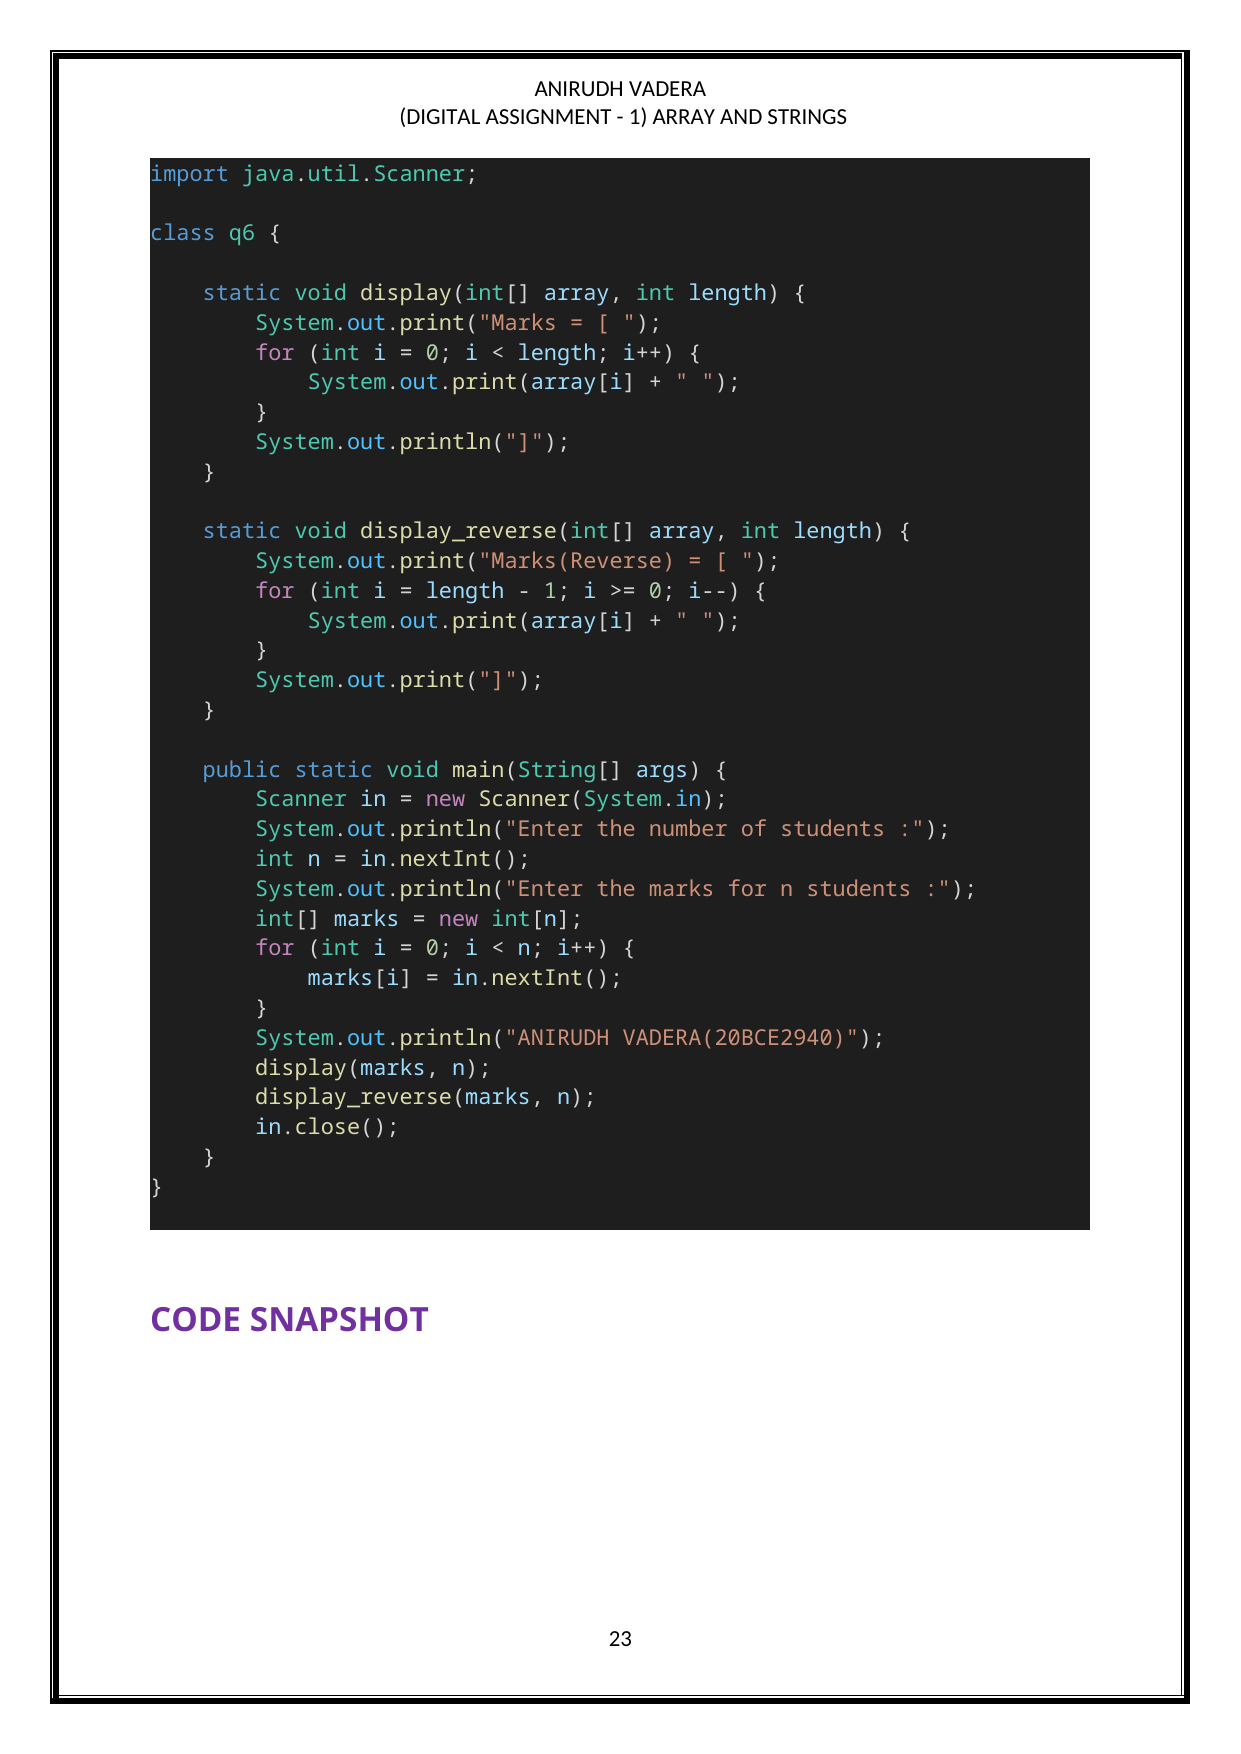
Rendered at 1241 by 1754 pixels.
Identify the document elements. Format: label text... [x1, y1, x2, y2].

text Scanner in = new Scanner(System.in); [150, 783, 1090, 813]
text System.out.println("Enter the marks for n students :"); [150, 873, 1090, 903]
text } [150, 634, 1090, 664]
text display(marks, n); [150, 1052, 1090, 1081]
text System.out.println("]"); [150, 426, 1090, 456]
text public static void main(String[] args) { [150, 754, 1090, 783]
text } [150, 1141, 1090, 1171]
text for (int i = 0; i < n; i++) { [150, 932, 1090, 962]
text import java.util.Scanner; [150, 158, 1090, 188]
text display_reverse(marks, n); [150, 1081, 1090, 1111]
text } [150, 456, 1090, 486]
text static void display_reverse(int[] array, int length) { [150, 515, 1090, 545]
text } [150, 396, 1090, 426]
text class q6 { [150, 217, 1090, 247]
text int n = in.nextInt(); [150, 843, 1090, 873]
text marks[i] = in.nextInt(); [150, 962, 1090, 992]
text System.out.print(array[i] + " "); [150, 366, 1090, 396]
text System.out.print("Marks = [ "); [150, 307, 1090, 337]
text for (int i = length - 1; i >= 0; i--) { [150, 575, 1090, 605]
text System.out.println("Enter the number of students :"); [150, 813, 1090, 843]
text in.close(); [150, 1111, 1090, 1141]
text System.out.print(array[i] + " "); [150, 605, 1090, 634]
text System.out.print("]"); [150, 664, 1090, 694]
text CODE SNAPSHOT [150, 1296, 1090, 1341]
text } [150, 1171, 1090, 1201]
text System.out.println("ANIRUDH VADERA(20BCE2940)"); [150, 1022, 1090, 1052]
text for (int i = 0; i < length; i++) { [150, 337, 1090, 366]
text static void display(int[] array, int length) { [150, 277, 1090, 307]
text int[] marks = new int[n]; [150, 903, 1090, 932]
text } [150, 694, 1090, 724]
text } [150, 992, 1090, 1022]
text System.out.print("Marks(Reverse) = [ "); [150, 545, 1090, 575]
